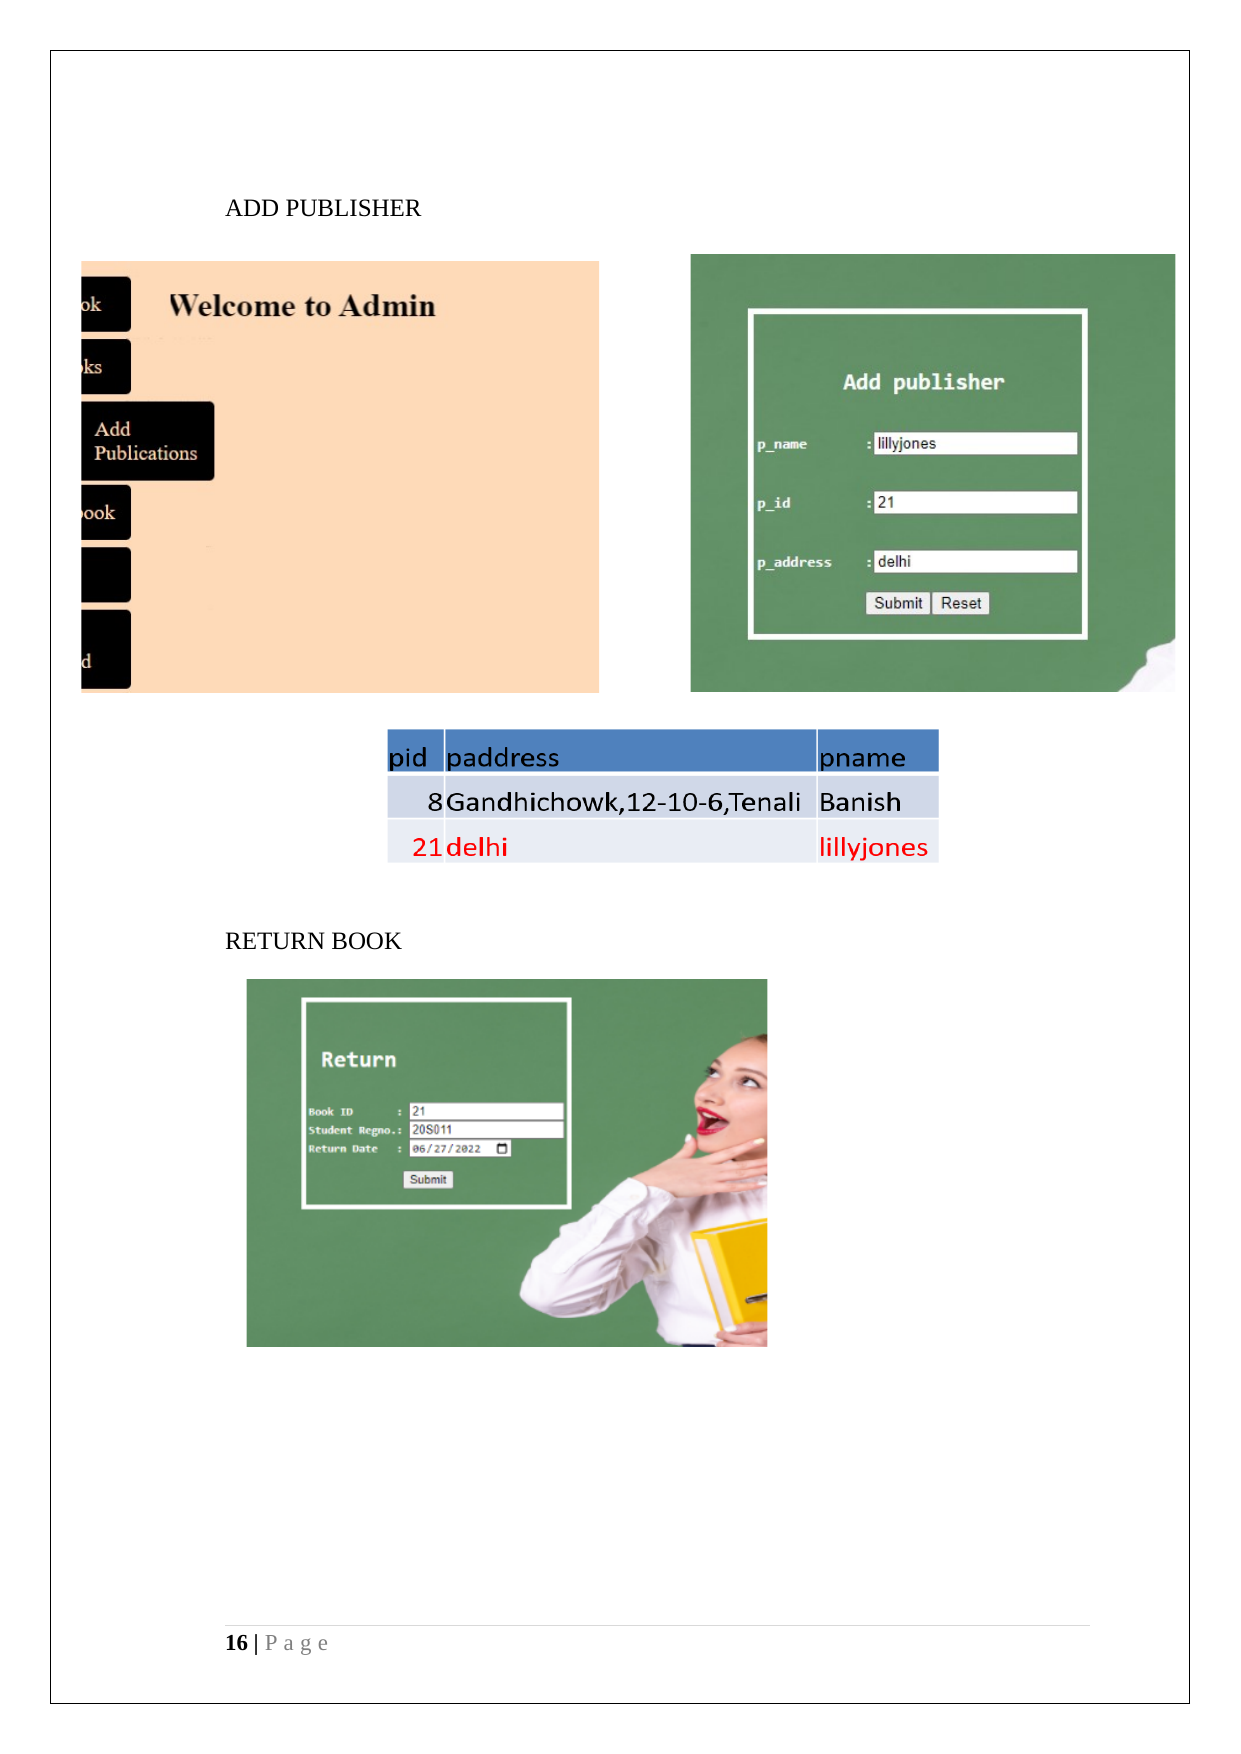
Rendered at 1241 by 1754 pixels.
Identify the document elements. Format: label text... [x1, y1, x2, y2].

picture [246, 979, 768, 1347]
picture [690, 254, 1176, 692]
picture [81, 261, 600, 693]
picture [385, 727, 943, 880]
text RETURN BOOK [225, 926, 1090, 955]
text ADD PUBLISHER [225, 193, 1090, 222]
